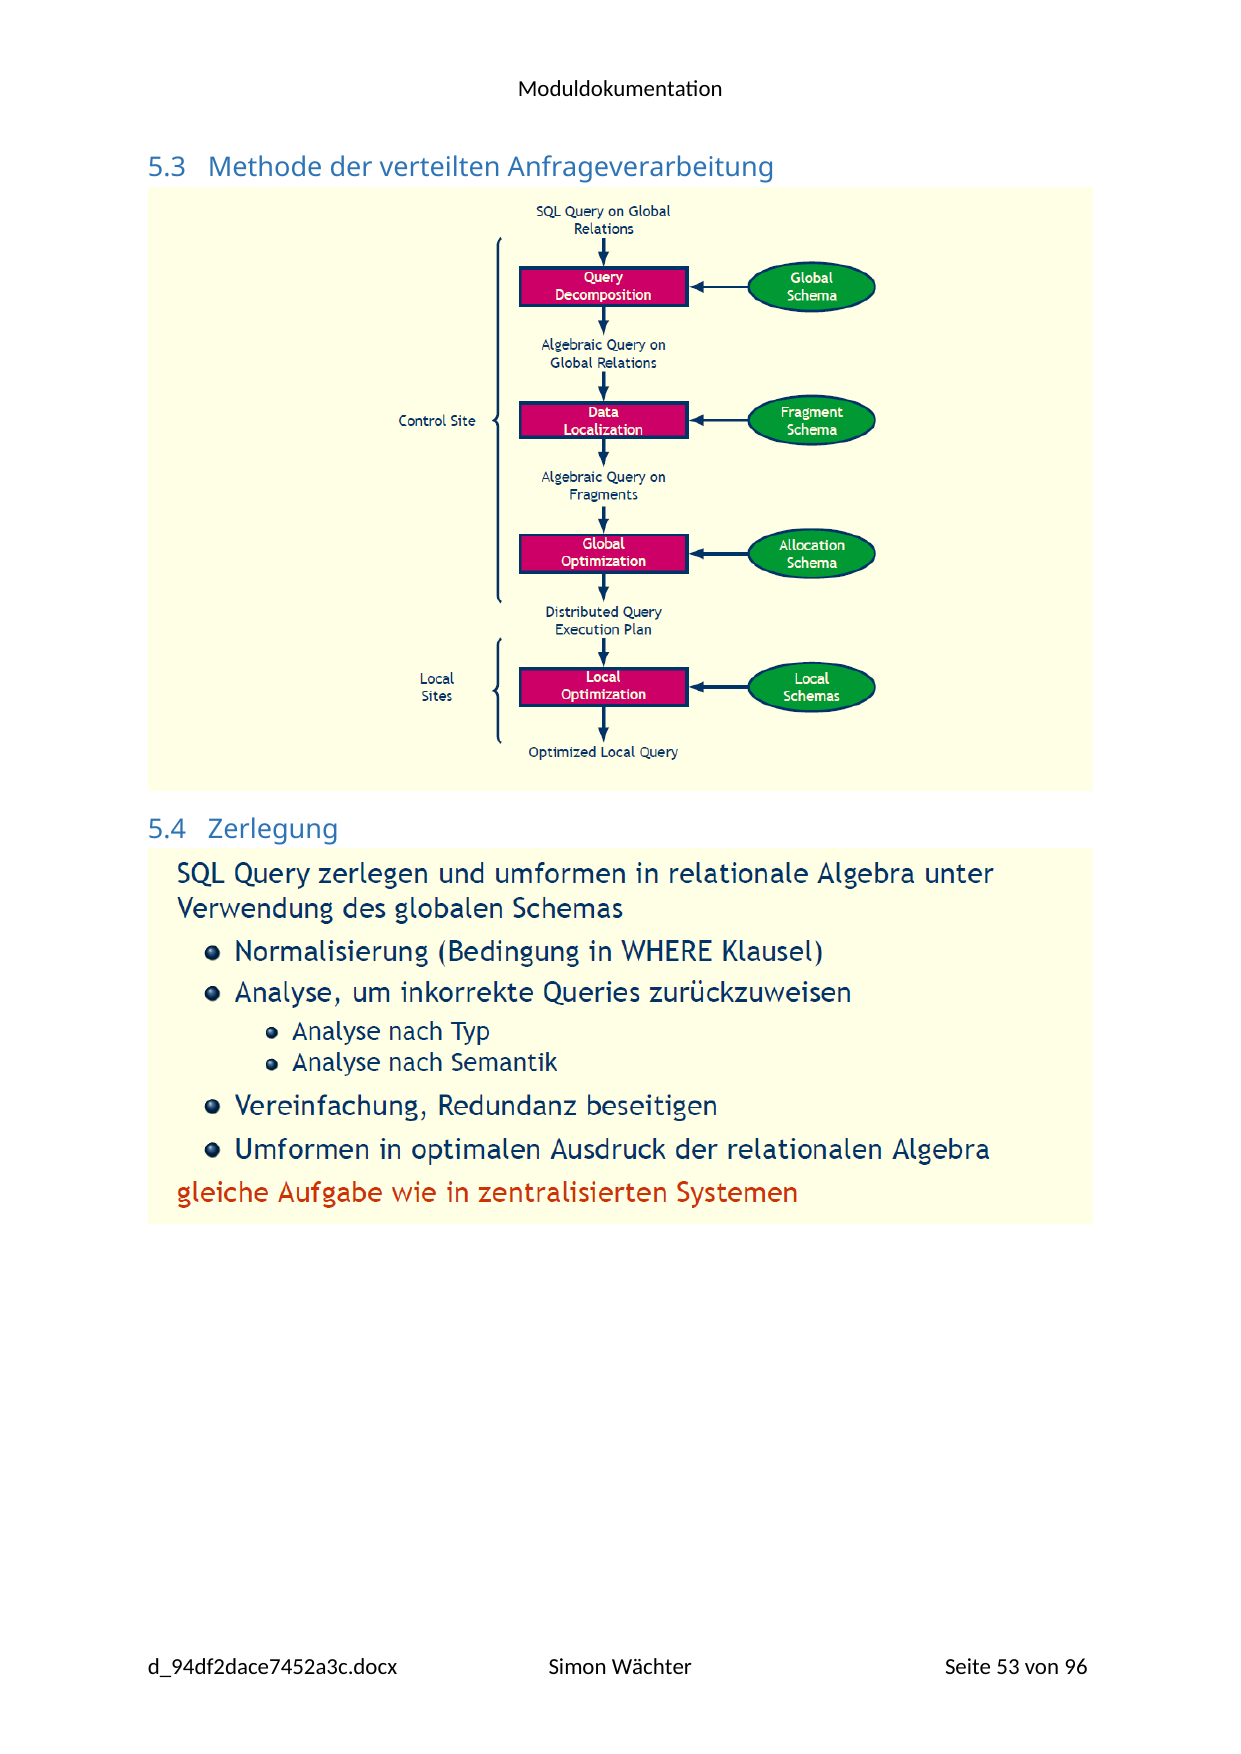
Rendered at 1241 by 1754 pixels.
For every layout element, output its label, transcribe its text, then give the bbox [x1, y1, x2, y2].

subtitle Zerlegung [148, 809, 1093, 846]
picture [147, 848, 1093, 1224]
subtitle Methode der verteilten Anfrageverarbeitung [148, 148, 1093, 184]
picture [147, 187, 1093, 791]
